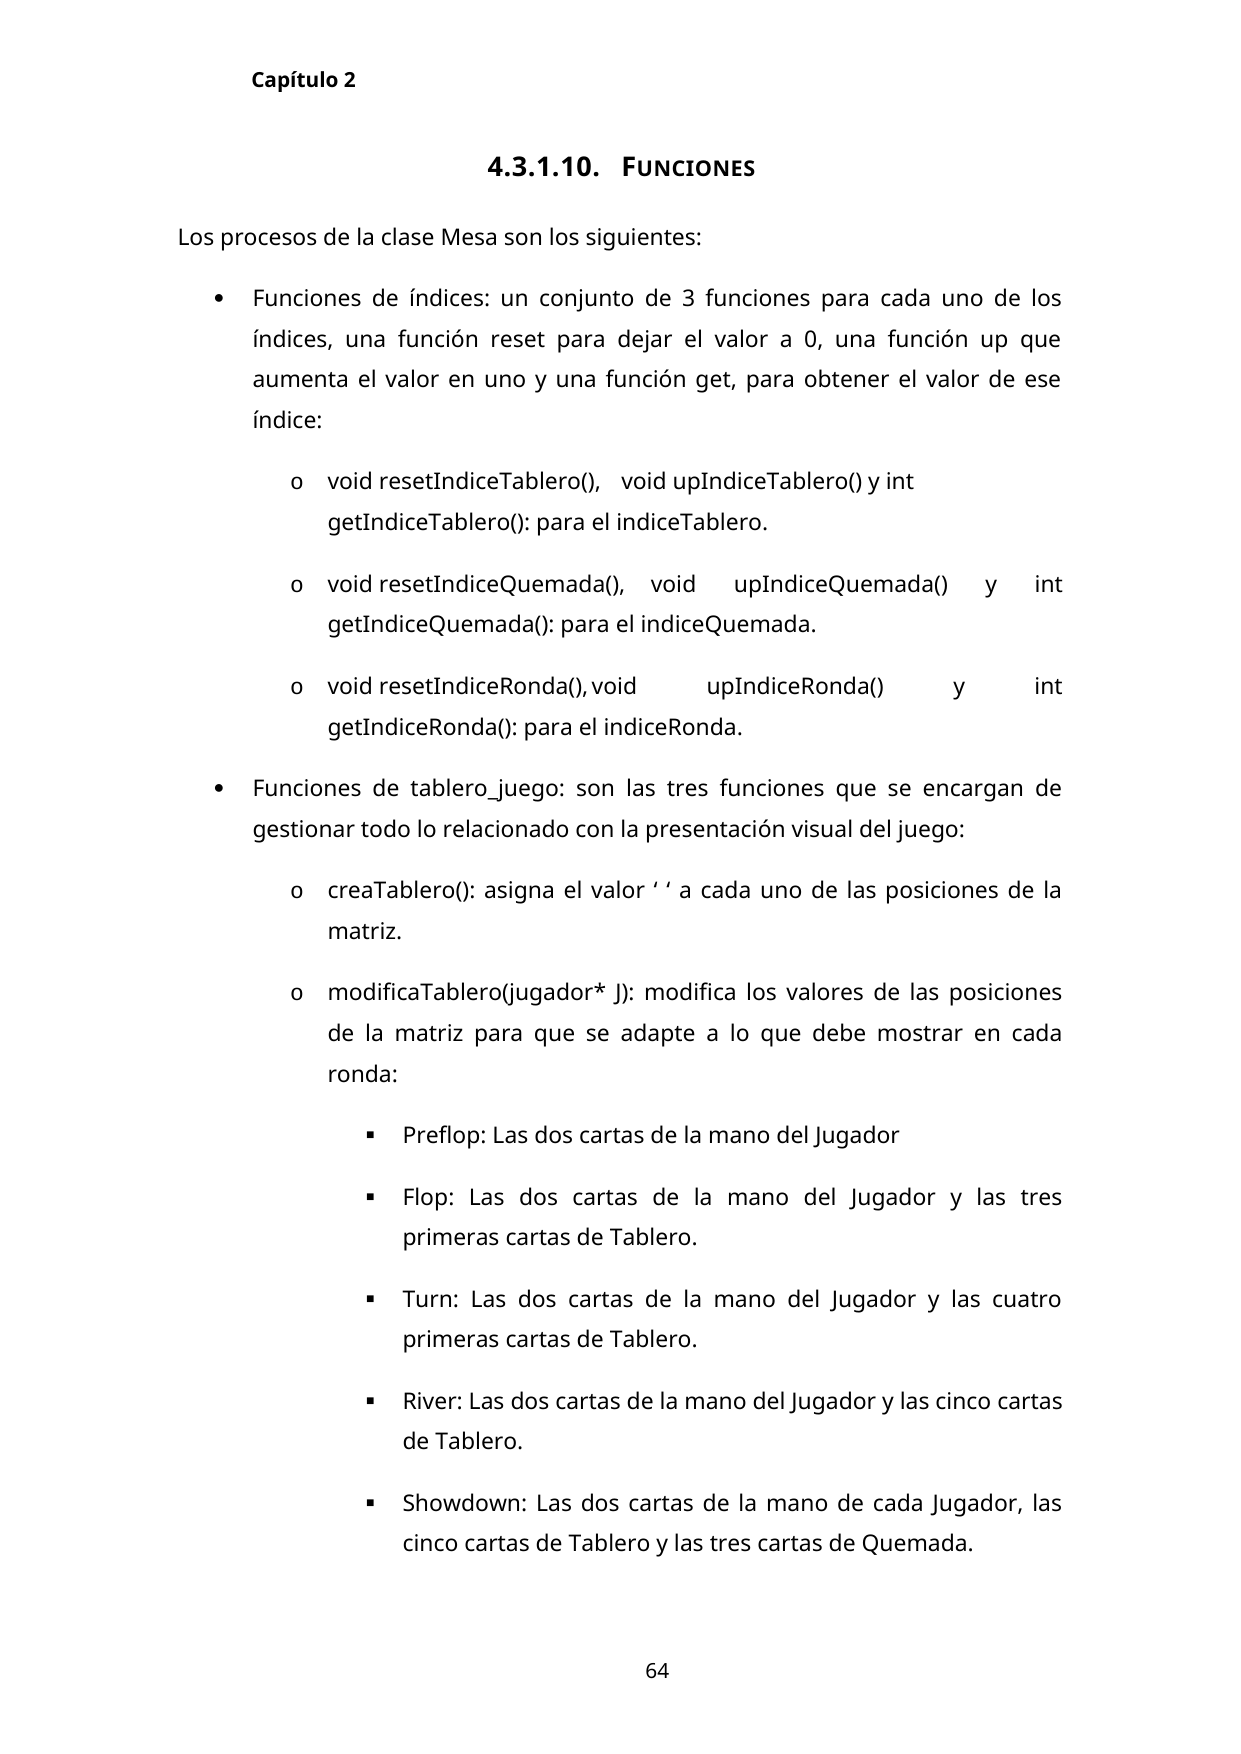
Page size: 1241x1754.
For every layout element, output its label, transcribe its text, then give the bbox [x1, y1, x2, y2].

text Los procesos de la clase Mesa son los siguientes: [177, 221, 1063, 252]
subtitle Funciones [487, 148, 1063, 184]
list Preflop: Las dos cartas de la mano del Jugador [365, 1119, 1063, 1150]
list void resetIndiceQuemada(), void upIndiceQuemada() y int getIndiceQuemada(): para el indiceQuemada. [290, 567, 1063, 639]
list Funciones de tablero_juego: son las tres funciones que se encargan de gestionar todo lo relacionado con la presentación visual del juego: [215, 772, 1063, 844]
list Turn: Las dos cartas de la mano del Jugador y las cuatro primeras cartas de Tablero. [365, 1282, 1063, 1354]
list River: Las dos cartas de la mano del Jugador y las cinco cartas de Tablero. [365, 1384, 1063, 1456]
list creaTablero(): asigna el valor ‘ ‘ a cada uno de las posiciones de la matriz. [290, 874, 1063, 946]
list void resetIndiceTablero(), void upIndiceTablero() y int getIndiceTablero(): para el indiceTablero. [290, 465, 1063, 537]
list modificaTablero(jugador* J): modifica los valores de las posiciones de la matriz para que se adapte a lo que debe mostrar en cada ronda: [290, 976, 1063, 1089]
list Funciones de índices: un conjunto de 3 funciones para cada uno de los índices, una función reset para dejar el valor a 0, una función up que aumenta el valor en uno y una función get, para obtener el valor de ese índice: [215, 282, 1063, 435]
list Flop: Las dos cartas de la mano del Jugador y las tres primeras cartas de Tablero. [365, 1180, 1063, 1252]
list Showdown: Las dos cartas de la mano de cada Jugador, las cinco cartas de Tablero y las tres cartas de Quemada. [365, 1487, 1063, 1558]
list void resetIndiceRonda(), void upIndiceRonda() y int getIndiceRonda(): para el indiceRonda. [290, 670, 1063, 742]
